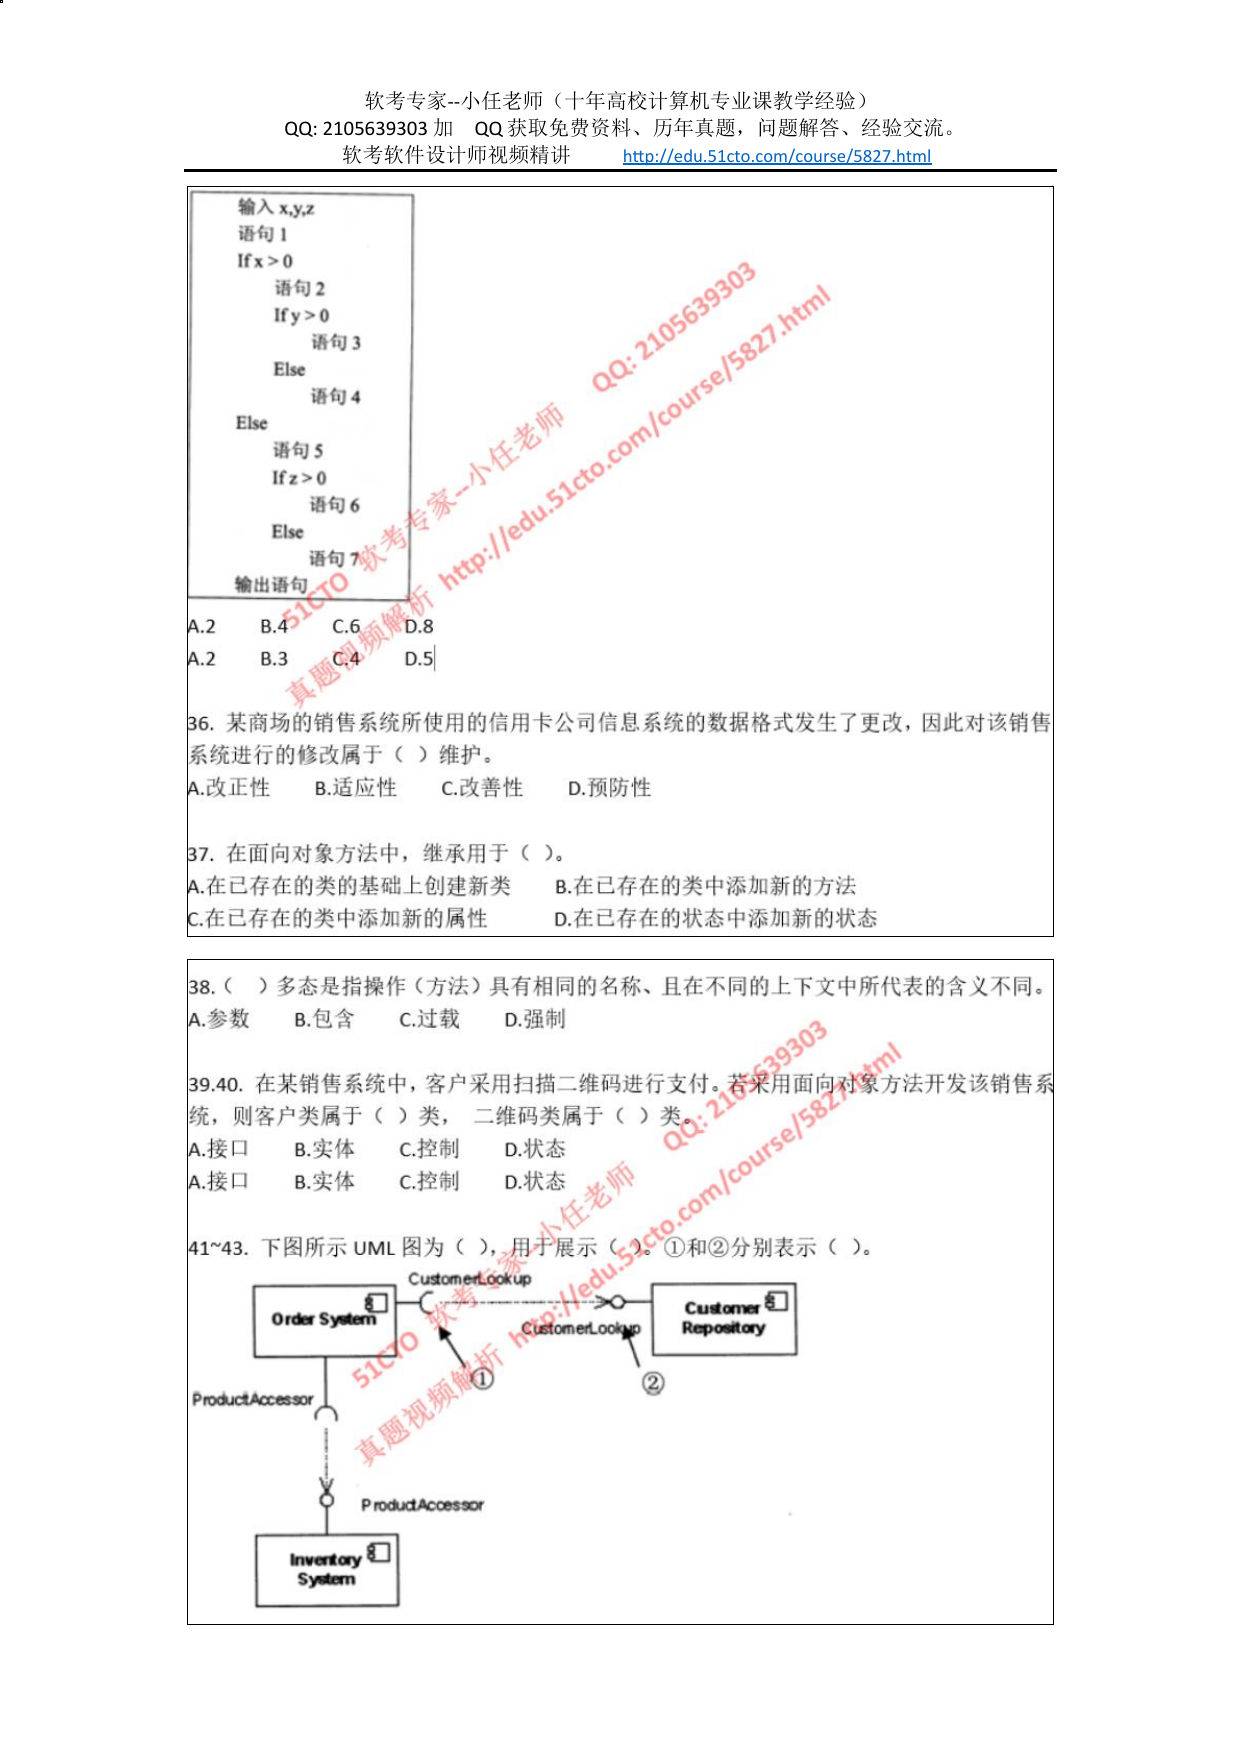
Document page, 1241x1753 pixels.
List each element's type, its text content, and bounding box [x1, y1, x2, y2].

picture [188, 960, 1053, 1624]
list QQ: 2105639303 加 QQ获取免费资料、历年真题，问题解答、经验交流。 [284, 113, 1056, 140]
list 软考专家--小任老师（十年高校计算机专业课教学经验） [364, 88, 1056, 113]
list 软考软件设计师视频精讲 http://edu.51cto.com/course/5827.html [341, 140, 1056, 167]
picture [188, 187, 1053, 936]
